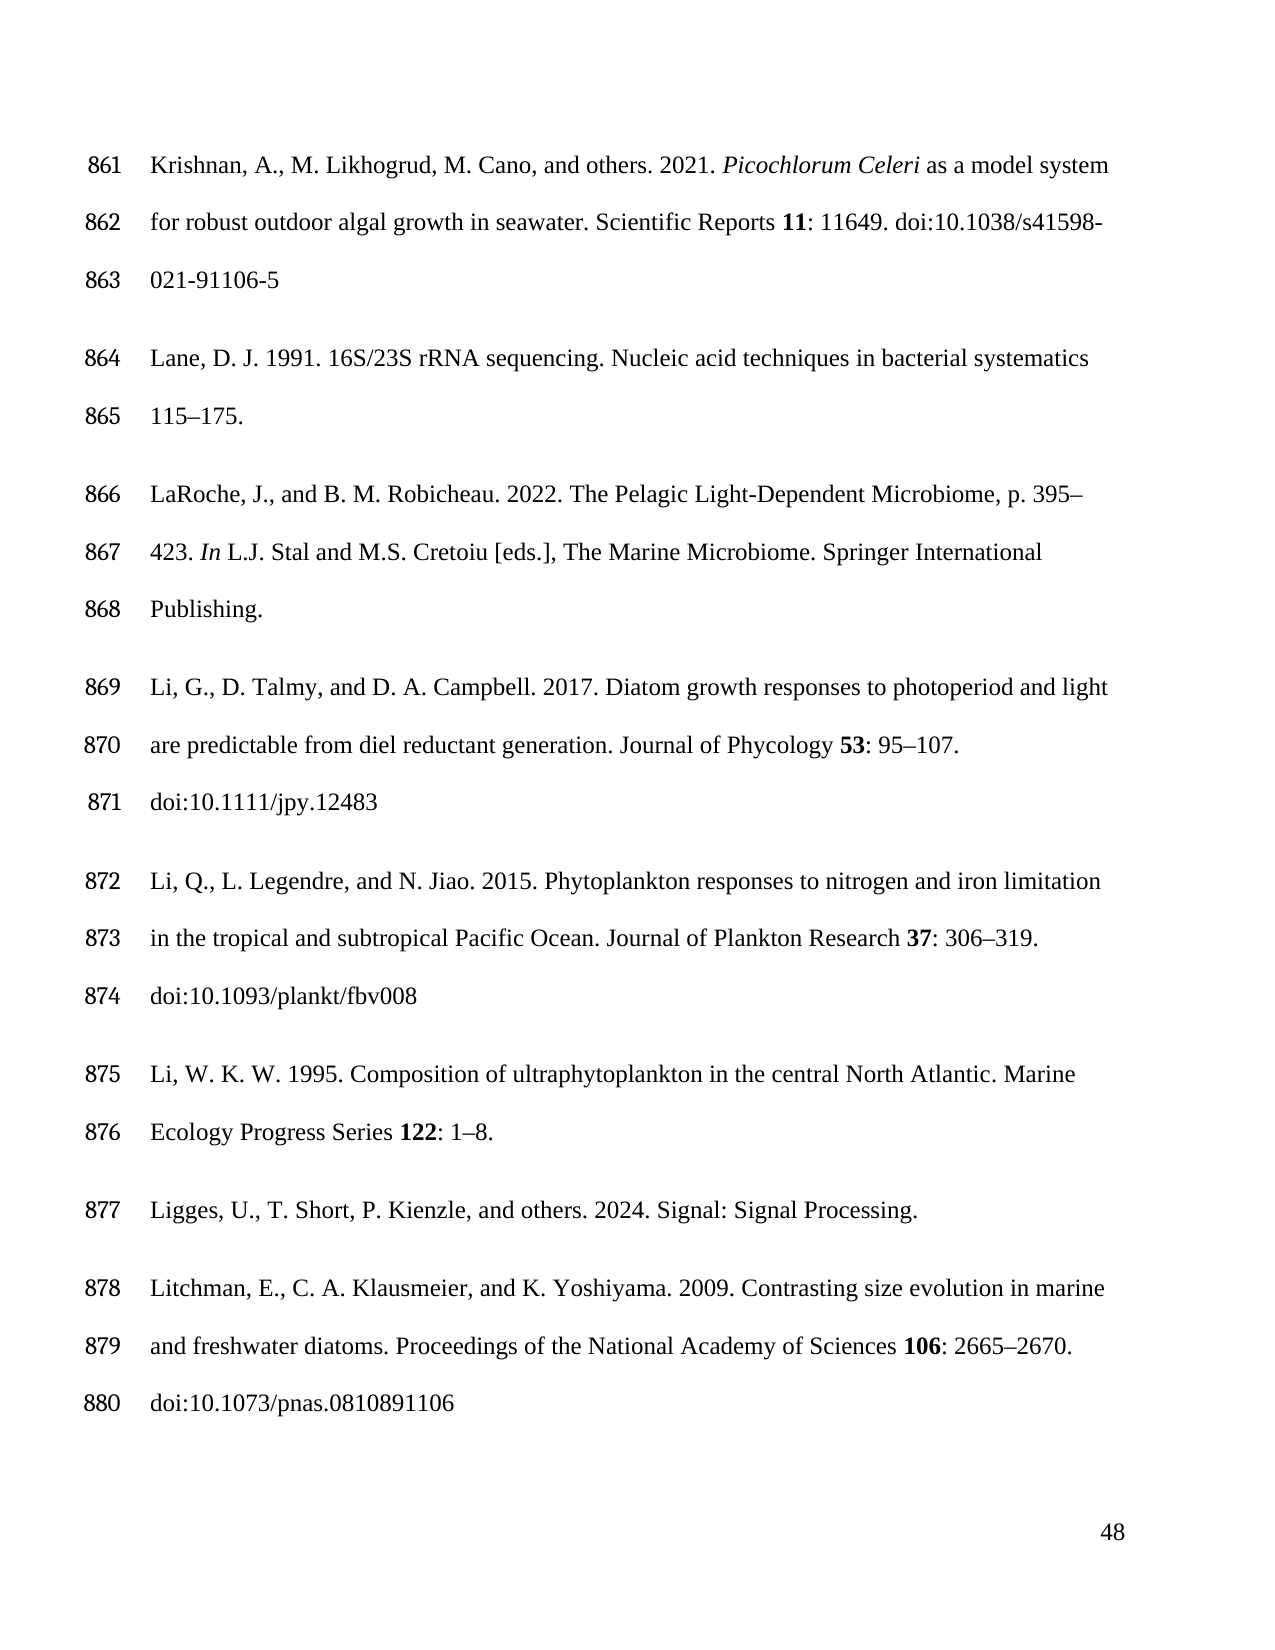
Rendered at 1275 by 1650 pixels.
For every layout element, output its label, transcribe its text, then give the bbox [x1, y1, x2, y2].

text LaRoche, J., and B. M. Robicheau. 2022. The Pelagic Light-Dependent Microbiome, p. 395–423. In L.J. Stal and M.S. Cretoiu [eds.], The Marine Microbiome. Springer International Publishing. [150, 479, 1125, 623]
text Litchman, E., C. A. Klausmeier, and K. Yoshiyama. 2009. Contrasting size evolution in marine and freshwater diatoms. Proceedings of the National Academy of Sciences 106: 2665–2670. doi:10.1073/pnas.0810891106 [150, 1273, 1125, 1417]
text Li, G., D. Talmy, and D. A. Campbell. 2017. Diatom growth responses to photoperiod and light are predictable from diel reductant generation. Journal of Phycology 53: 95–107. doi:10.1111/jpy.12483 [150, 672, 1125, 816]
text Li, Q., L. Legendre, and N. Jiao. 2015. Phytoplankton responses to nitrogen and iron limitation in the tropical and subtropical Pacific Ocean. Journal of Plankton Research 37: 306–319. doi:10.1093/plankt/fbv008 [150, 866, 1125, 1009]
text Li, W. K. W. 1995. Composition of ultraphytoplankton in the central North Atlantic. Marine Ecology Progress Series 122: 1–8. [150, 1059, 1125, 1145]
text Ligges, U., T. Short, P. Kienzle, and others. 2024. Signal: Signal Processing. [150, 1195, 1125, 1224]
text Lane, D. J. 1991. 16S/23S rRNA sequencing. Nucleic acid techniques in bacterial systematics 115–175. [150, 343, 1125, 429]
text Krishnan, A., M. Likhogrud, M. Cano, and others. 2021. Picochlorum Celeri as a model system for robust outdoor algal growth in seawater. Scientific Reports 11: 11649. doi:10.1038/s41598-021-91106-5 [150, 150, 1125, 294]
